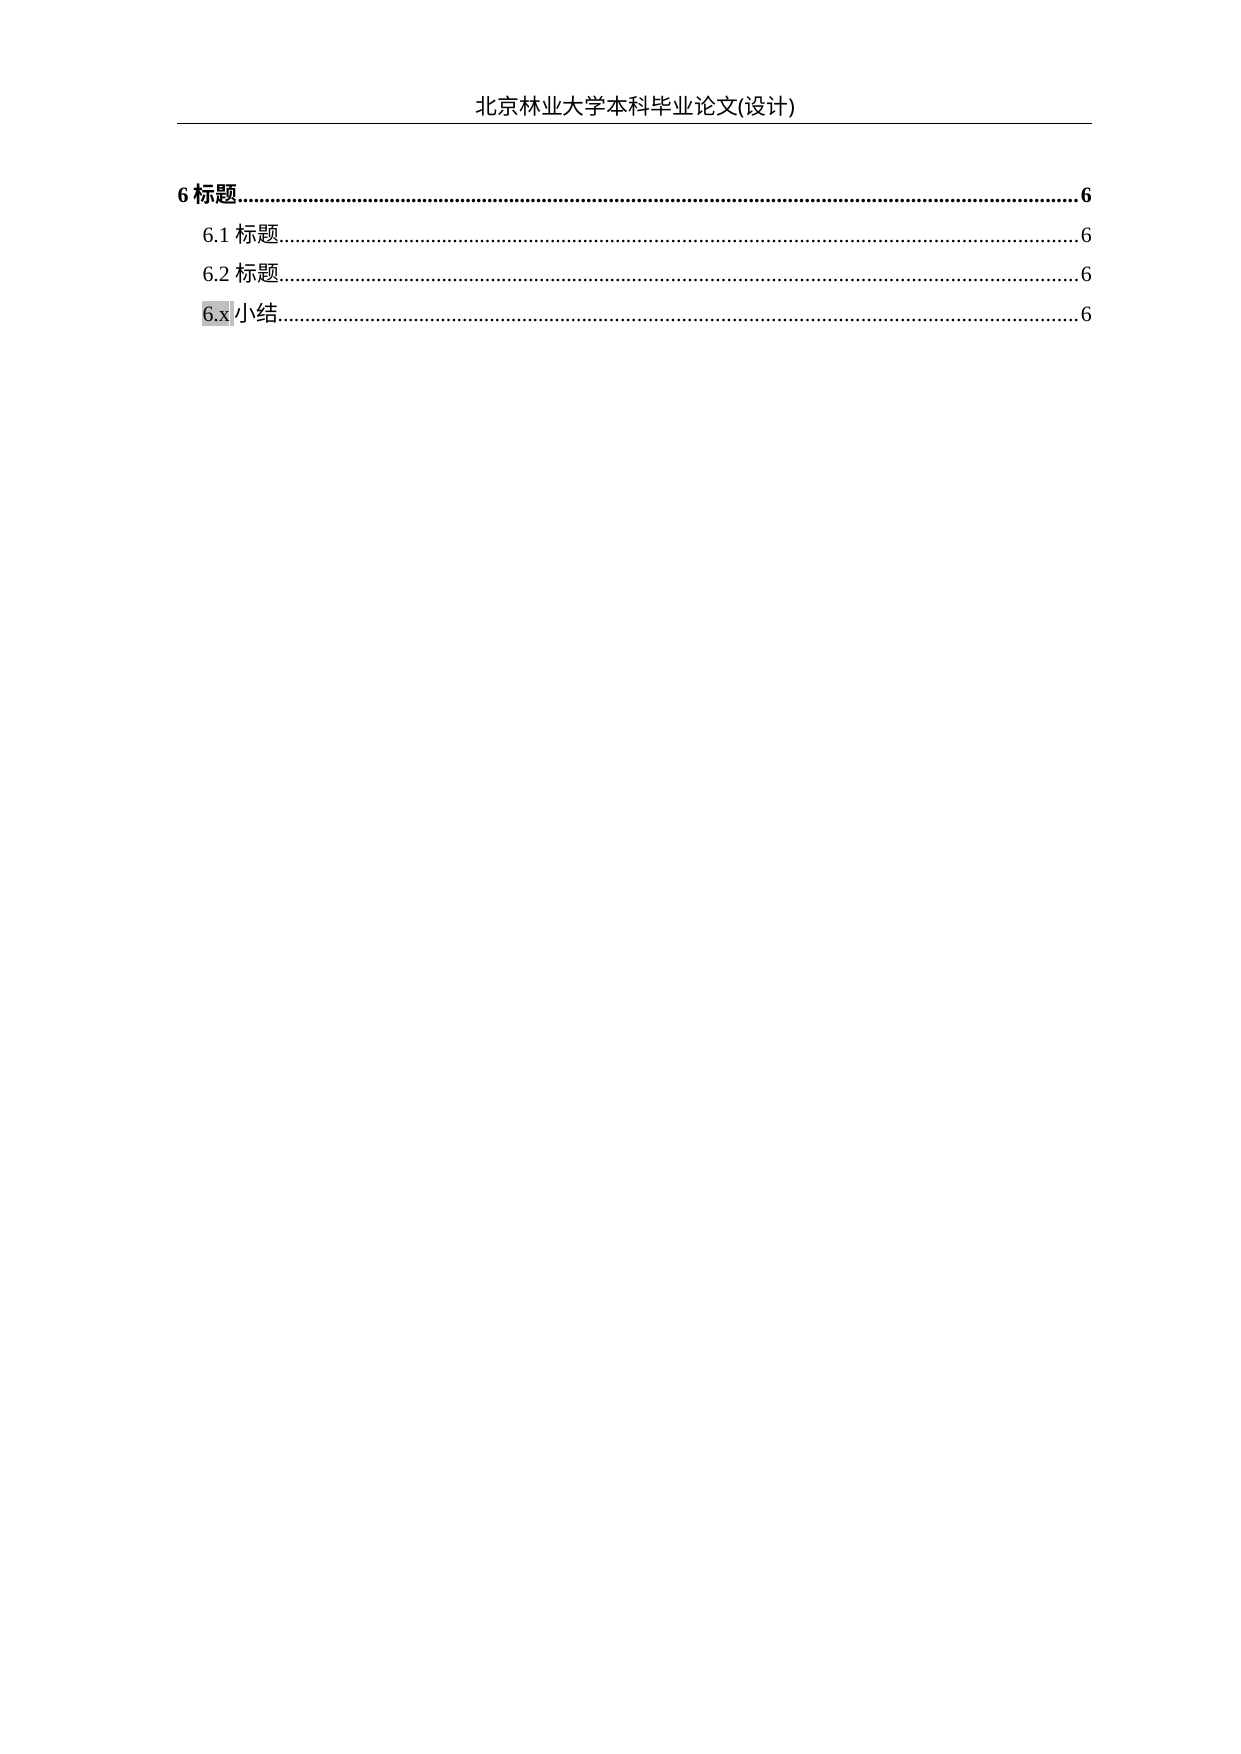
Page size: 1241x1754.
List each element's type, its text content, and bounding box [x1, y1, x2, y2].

text 6.2 标题 6 [202, 256, 1092, 288]
text 6 标题 6 [177, 177, 1092, 209]
text 6.x小结 6 [202, 296, 1092, 328]
text 6.1 标题 6 [202, 217, 1092, 248]
